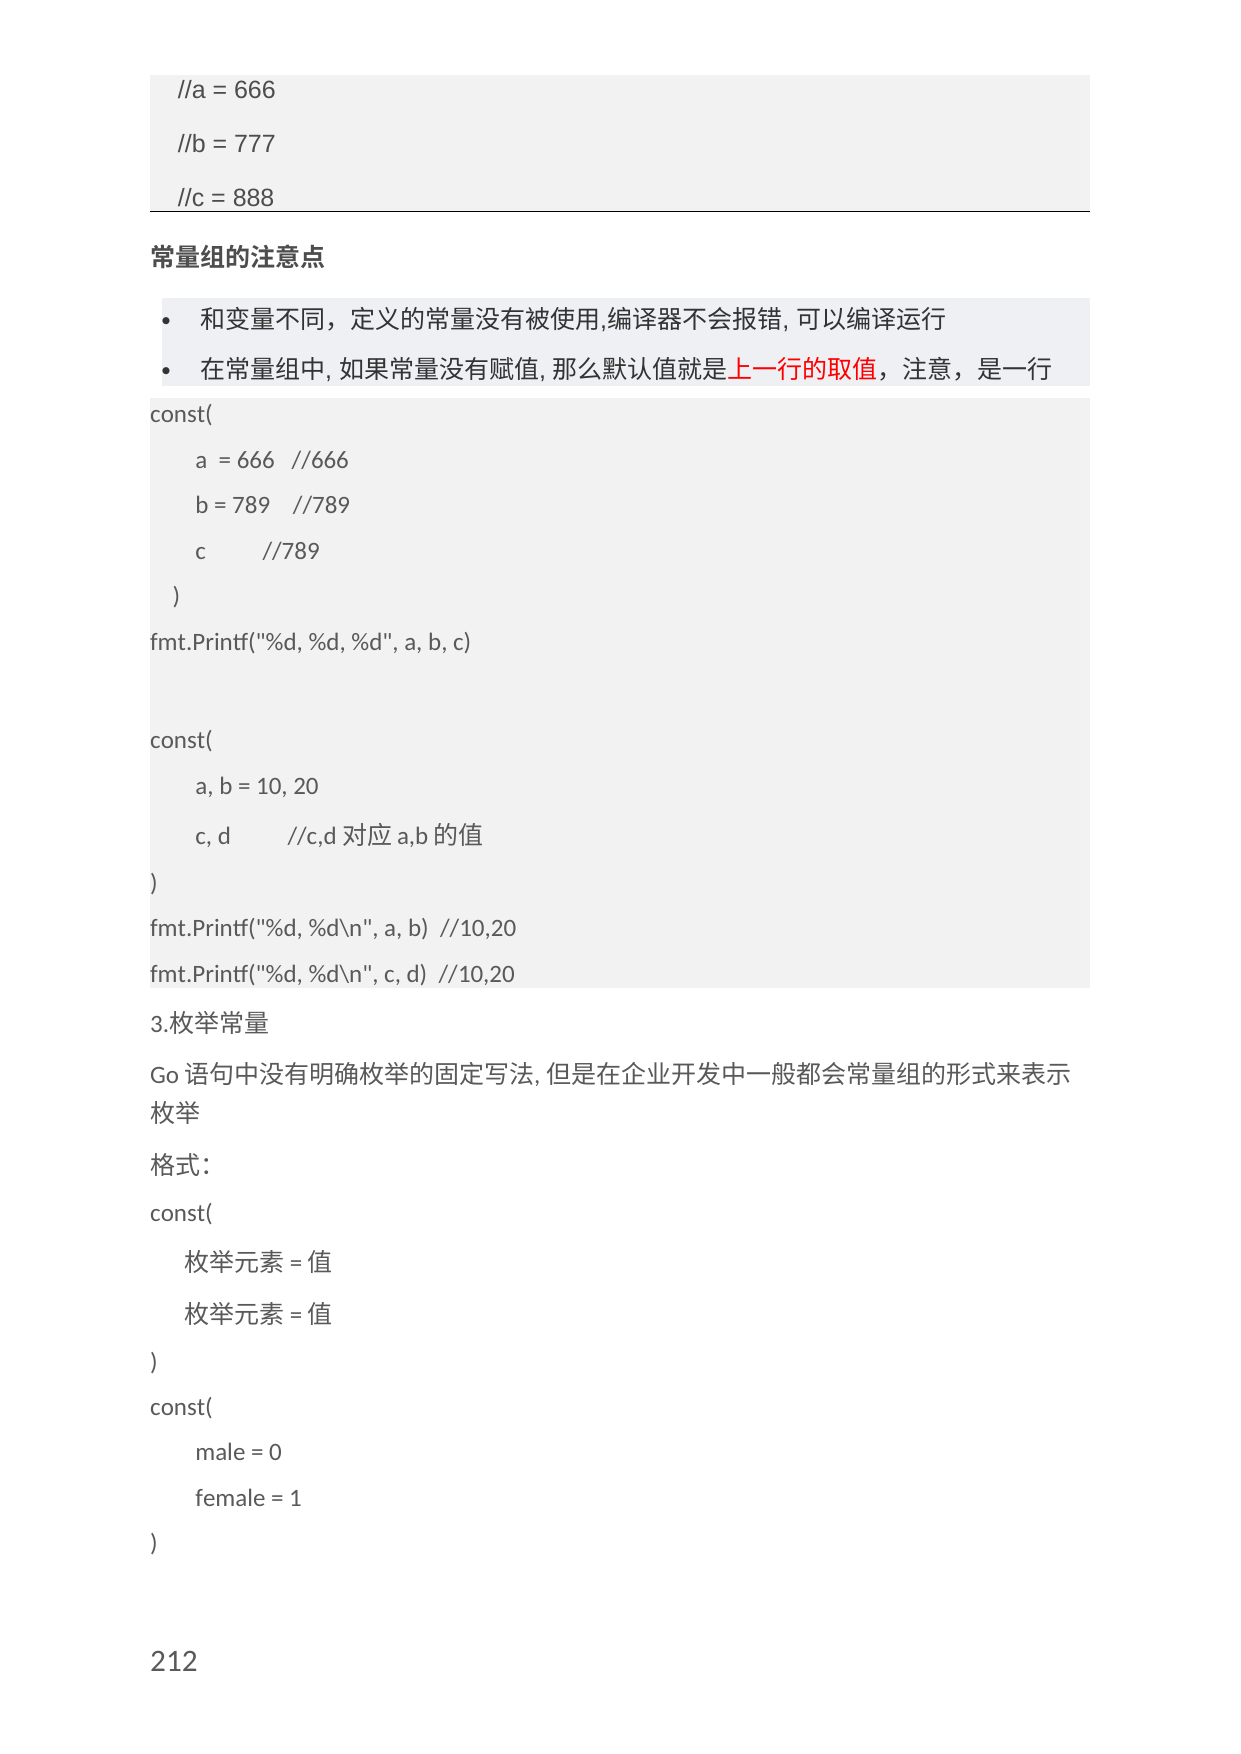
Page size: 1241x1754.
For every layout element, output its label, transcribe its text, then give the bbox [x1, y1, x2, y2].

text fmt.Printf("%d, %d\n", a, b) //10,20 [150, 912, 1090, 943]
text //b = 777 [150, 129, 1090, 157]
text b = 789 //789 [150, 489, 1090, 520]
text 常量组的注意点 [150, 237, 1090, 273]
list 和变量不同，定义的常量没有被使用,编译器不会报错, 可以编译运行 [162, 298, 1090, 336]
text 格式： [150, 1146, 1090, 1182]
text const( [150, 1391, 1090, 1422]
text Go语句中没有明确枚举的固定写法, 但是在企业开发中一般都会常量组的形式来表示枚举 [150, 1055, 1090, 1130]
text a, b = 10, 20 [150, 770, 1090, 801]
text 3.枚举常量 [150, 1003, 1090, 1039]
text c //789 [150, 535, 1090, 565]
text ) [150, 1346, 1090, 1376]
text //c = 888 [150, 182, 1090, 211]
text 枚举元素 = 值 [150, 1242, 1090, 1279]
text ) [150, 1527, 1090, 1558]
list 在常量组中, 如果常量没有赋值, 那么默认值就是上一行的取值，注意，是一行 [162, 348, 1090, 386]
text a = 666 //666 [150, 444, 1090, 474]
text c, d //c,d对应a,b的值 [150, 816, 1090, 852]
text fmt.Printf("%d, %d, %d", a, b, c) [150, 626, 1090, 656]
text female = 1 [150, 1482, 1090, 1512]
text male = 0 [150, 1436, 1090, 1467]
text //a = 666 [150, 75, 1090, 104]
text const( [150, 398, 1090, 429]
text 枚举元素 = 值 [150, 1294, 1090, 1330]
text ) [150, 867, 1090, 898]
text const( [150, 725, 1090, 755]
text ) [150, 580, 1090, 611]
text const( [150, 1197, 1090, 1228]
text fmt.Printf("%d, %d\n", c, d) //10,20 [150, 958, 1090, 988]
